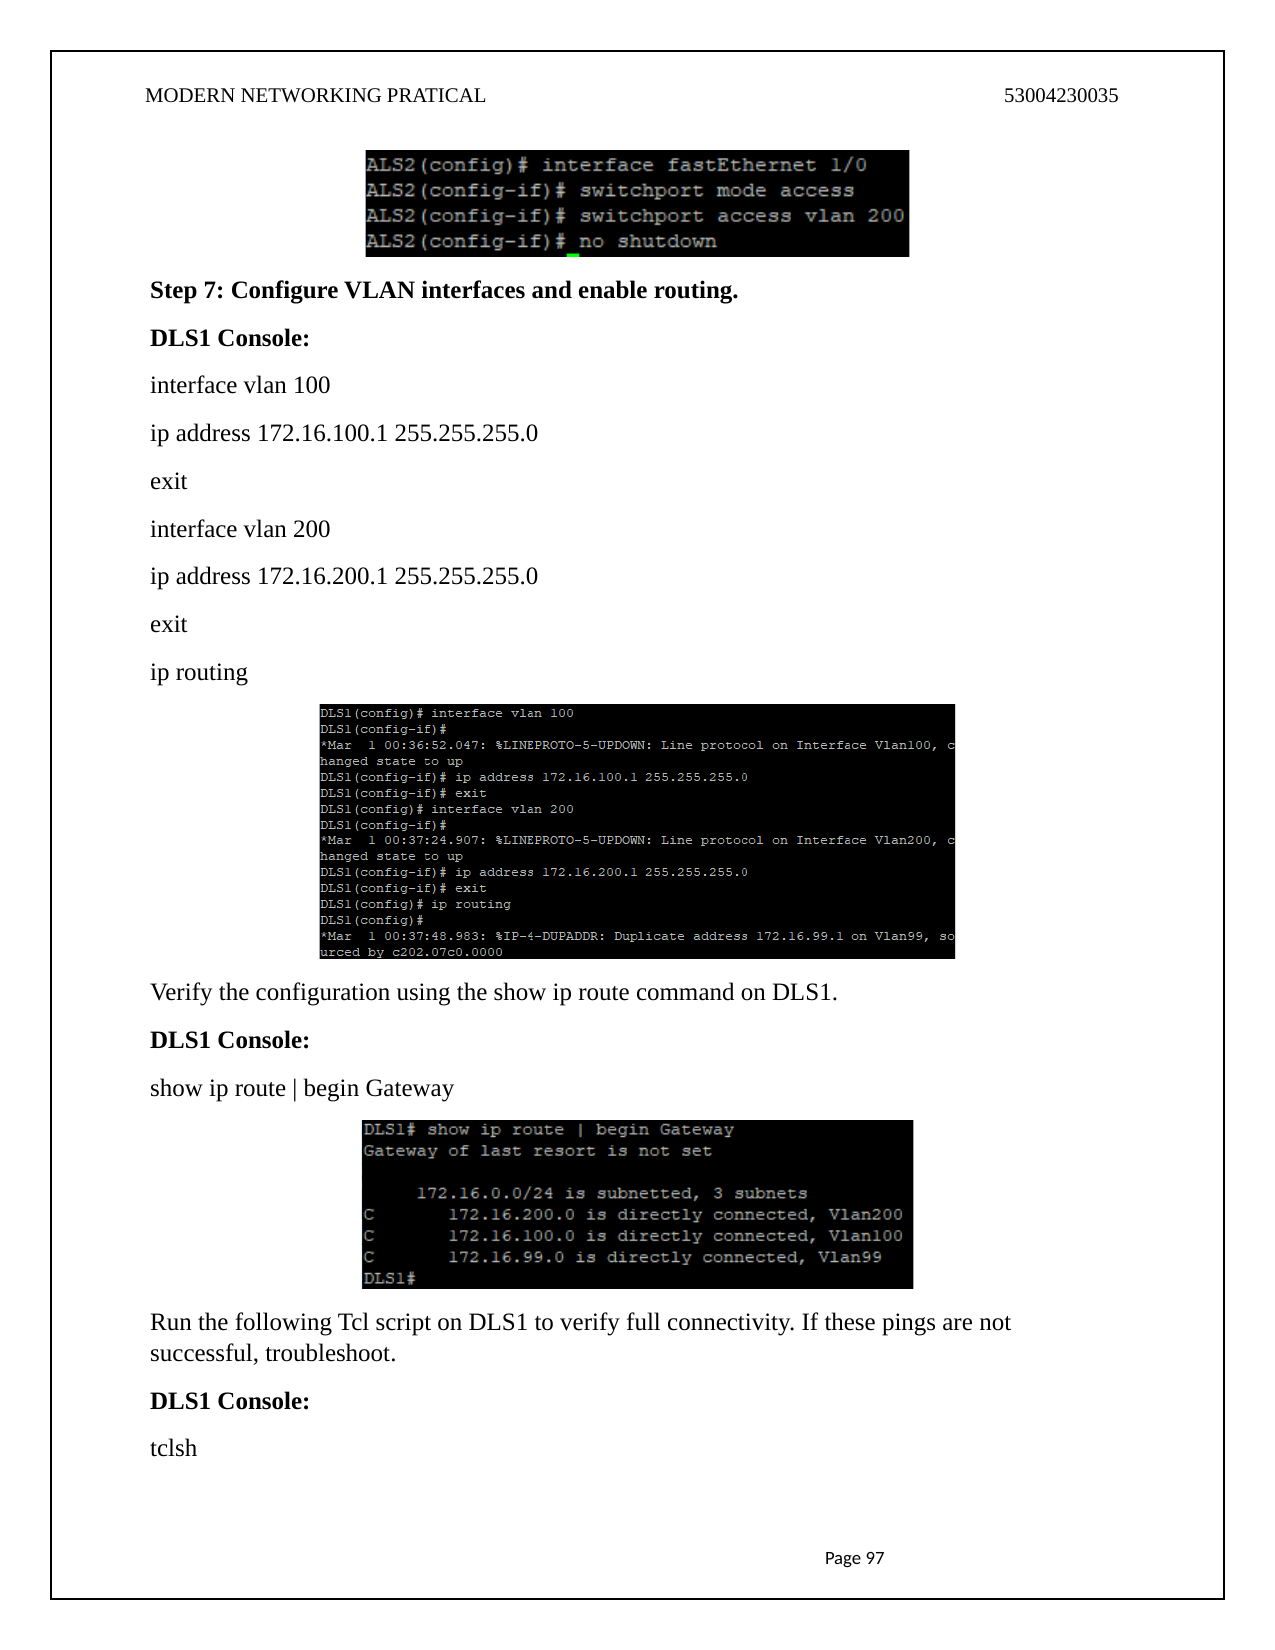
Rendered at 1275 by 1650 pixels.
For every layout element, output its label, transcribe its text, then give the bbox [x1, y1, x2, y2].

picture [319, 704, 956, 959]
text interface vlan 100 [150, 371, 1125, 399]
text Verify the configuration using the show ip route command on DLS1. [150, 977, 1125, 1006]
text tclsh [150, 1433, 1125, 1462]
text DLS1 Console: [150, 1025, 1125, 1054]
text exit [150, 466, 1125, 495]
text DLS1 Console: [150, 1386, 1125, 1414]
text show ip route | begin Gateway [150, 1073, 1125, 1102]
text ip routing [150, 657, 1125, 686]
text interface vlan 200 [150, 514, 1125, 542]
text Run the following Tcl script on DLS1 to verify full connectivity. If these pings are not successful, troubleshoot. [150, 1307, 1125, 1367]
text Step 7: Configure VLAN interfaces and enable routing. [150, 275, 1125, 304]
text ip address 172.16.200.1 255.255.255.0 [150, 561, 1125, 590]
picture [365, 150, 910, 257]
text DLS1 Console: [150, 323, 1125, 352]
text ip address 172.16.100.1 255.255.255.0 [150, 418, 1125, 447]
picture [361, 1120, 914, 1289]
text exit [150, 609, 1125, 638]
